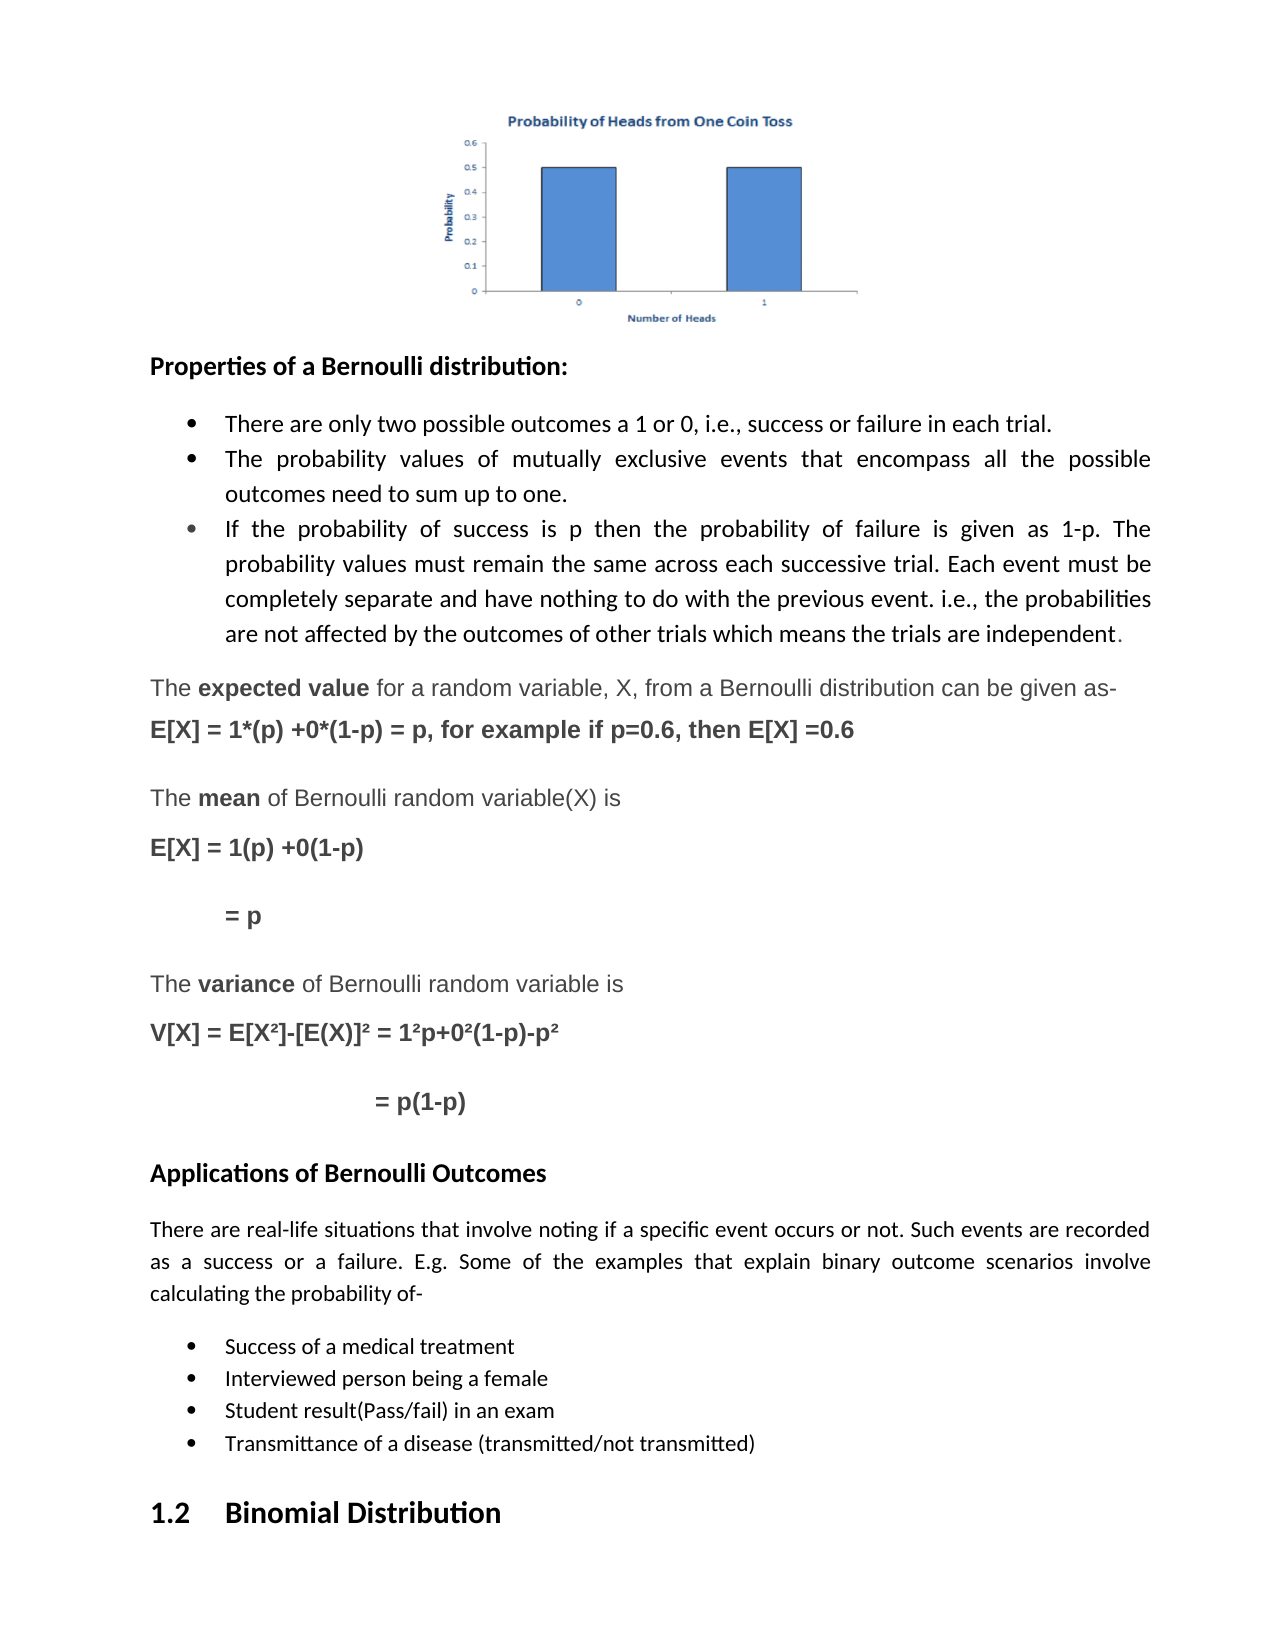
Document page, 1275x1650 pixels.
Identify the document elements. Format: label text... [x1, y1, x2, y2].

text = p(1-p) [300, 1087, 1153, 1116]
list Student result(Pass/fail) in an exam [187, 1396, 1153, 1424]
list Transmittance of a disease (transmitted/not transmitted) [187, 1429, 1153, 1457]
text The mean of Bernoulli random variable(X) is [150, 784, 1153, 812]
list The probability values of mutually exclusive events that encompass all the possible outcomes need to sum up to one. [187, 443, 1153, 509]
text Properties of a Bernoulli distribution: [150, 349, 1153, 382]
list If the probability of success is p then the probability of failure is given as 1-p. The probability values must remain the same across each successive trial. Each event must be completely separate and have nothing to do with the previous event. i.e., the probabilities are not affected by the outcomes of other trials which means the trials are independent. [187, 513, 1153, 649]
picture [441, 112, 862, 325]
text V[X] = E[X²]-[E(X)]² = 1²p+0²(1-p)-p² [150, 1018, 1153, 1047]
list Binomial Distribution [150, 1493, 1153, 1531]
list There are only two possible outcomes a 1 or 0, i.e., success or failure in each trial. [187, 408, 1153, 439]
text E[X] = 1*(p) +0*(1-p) = p, for example if p=0.6, then E[X] =0.6 [150, 715, 1153, 744]
text The variance of Bernoulli random variable is [150, 970, 1153, 998]
text There are real-life situations that involve noting if a specific event occurs or not. Such events are recorded as a success or a failure. E.g. Some of the examples that explain binary outcome scenarios involve calculating the probability of- [150, 1215, 1153, 1307]
list Success of a medical treatment [187, 1332, 1153, 1360]
list Interviewed person being a female [187, 1364, 1153, 1392]
text The expected value for a random variable, X, from a Bernoulli distribution can be given as- [150, 674, 1153, 702]
text Applications of Bernoulli Outcomes [150, 1156, 1153, 1189]
text E[X] = 1(p) +0(1-p) [150, 832, 1153, 861]
text = p [150, 901, 1153, 930]
